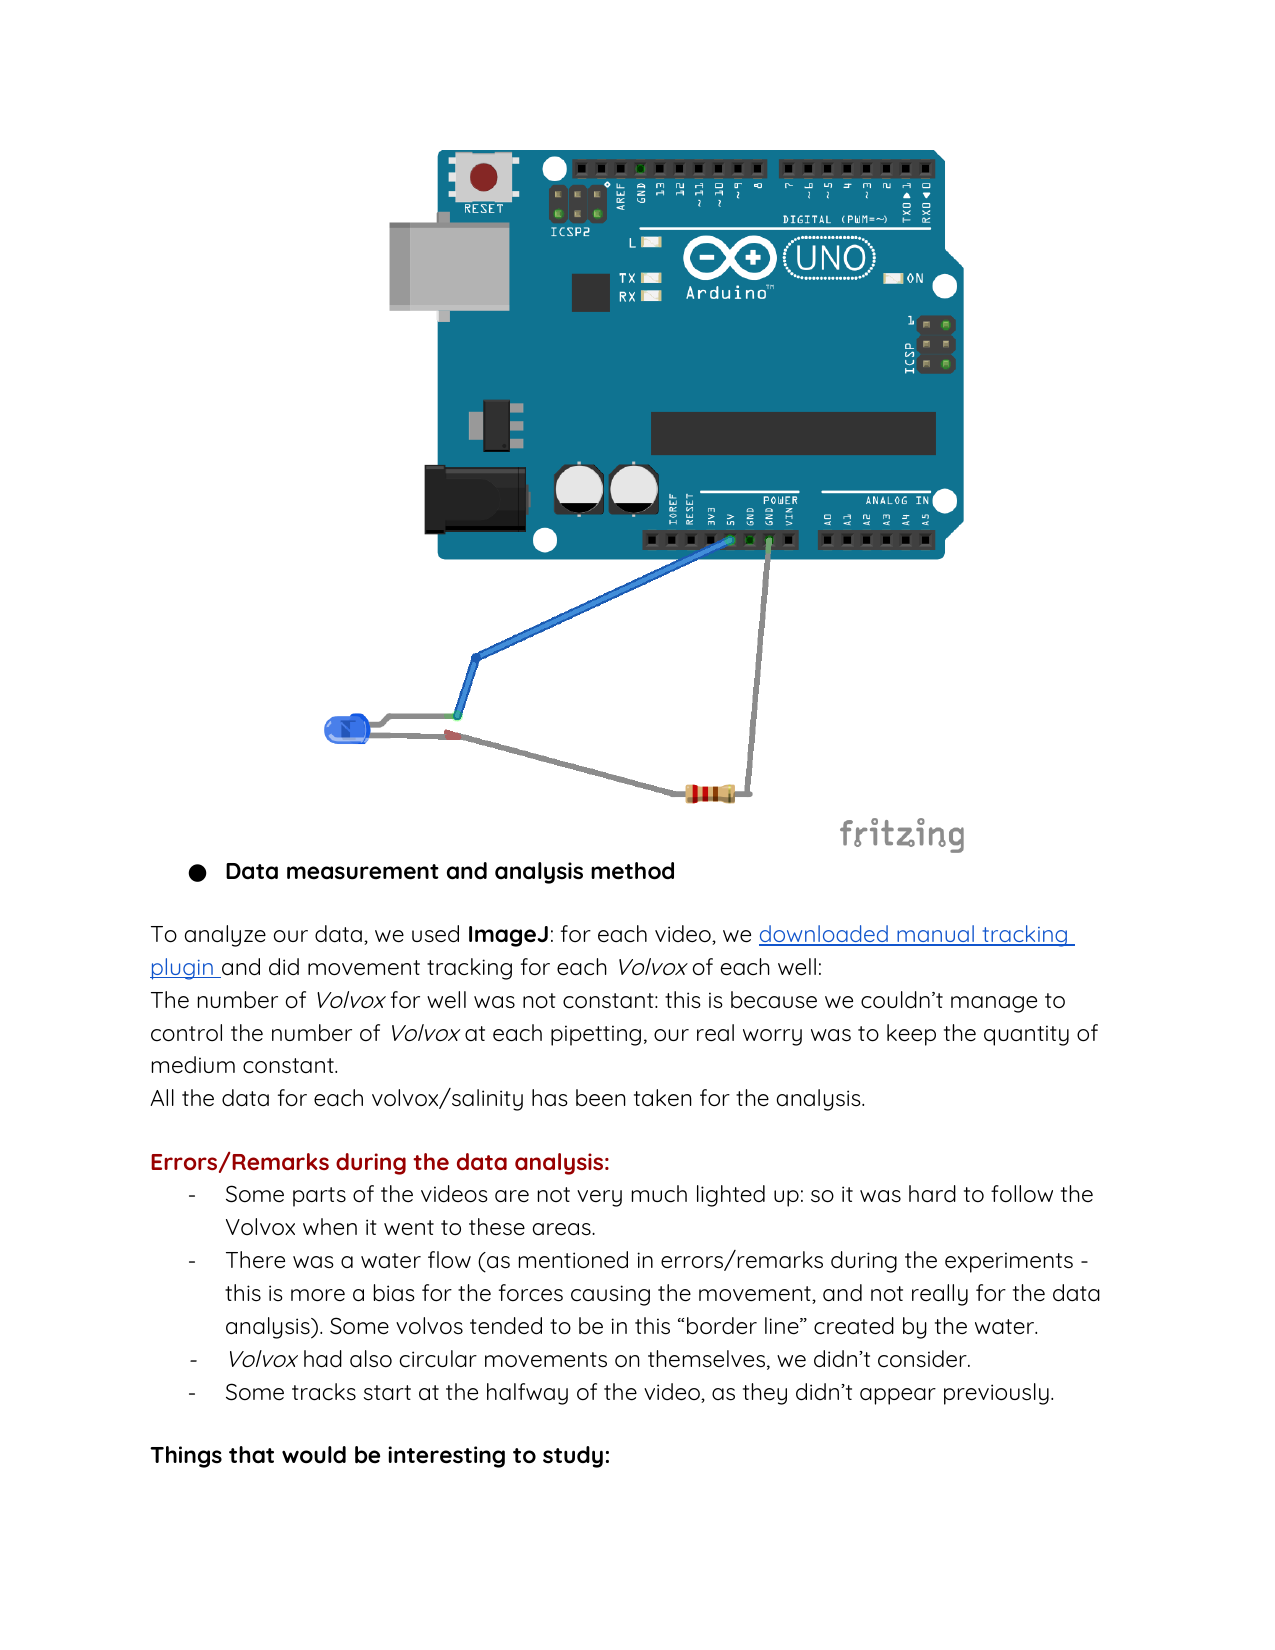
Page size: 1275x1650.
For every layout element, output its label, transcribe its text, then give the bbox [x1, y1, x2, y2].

list Some parts of the videos are not very much lighted up: so it was hard to follow the Volvox when it went to these areas. [187, 1180, 1125, 1241]
text Errors/Remarks during the data analysis: [150, 1147, 1125, 1176]
list Some tracks start at the halfway of the video, as they didn’t appear previously. [187, 1377, 1125, 1406]
list Volvox had also circular movements on themselves, we didn’t consider. [187, 1344, 1125, 1373]
list Data measurement and analysis method [187, 856, 1125, 885]
text The number of Volvox for well was not constant: this is because we couldn’t manage to control the number of Volvox at each pipetting, our real worry was to keep the quantity of medium constant. [150, 985, 1125, 1079]
text Things that would be interesting to study: [150, 1441, 1125, 1469]
list There was a water flow (as mentioned in errors/remarks during the experiments - this is more a bias for the forces causing the movement, and not really for the data analysis). Some volvos tended to be in this “border line” created by the water. [187, 1246, 1125, 1340]
text To analyze our data, we used ImageJ: for each video, we downloaded manual tracking plugin and did movement tracking for each Volvox of each well: [150, 919, 1125, 981]
picture [311, 150, 964, 853]
text All the data for each volvox/salinity has been taken for the analysis. [150, 1084, 1125, 1112]
